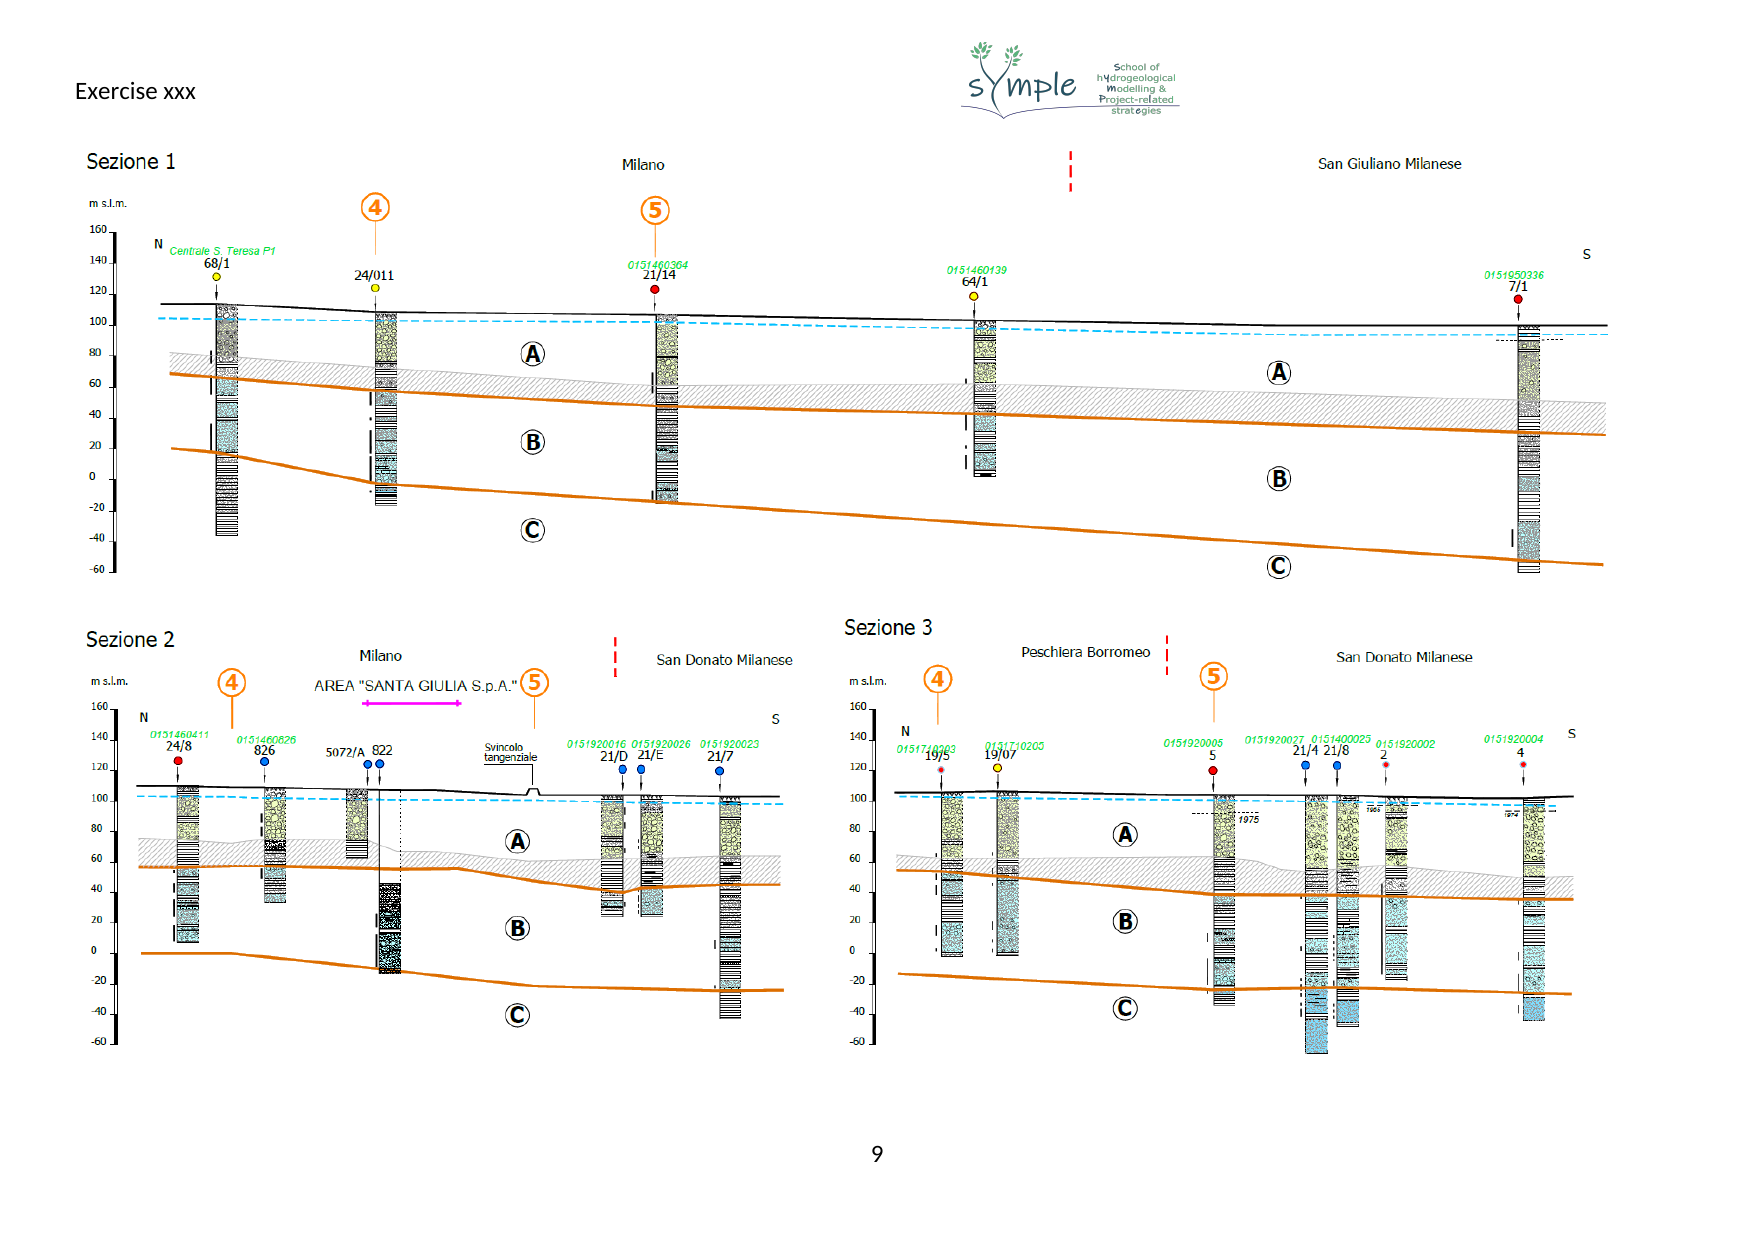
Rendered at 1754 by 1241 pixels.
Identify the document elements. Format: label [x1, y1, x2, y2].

picture [75, 136, 1618, 598]
picture [961, 42, 1180, 119]
picture [75, 610, 1594, 1063]
